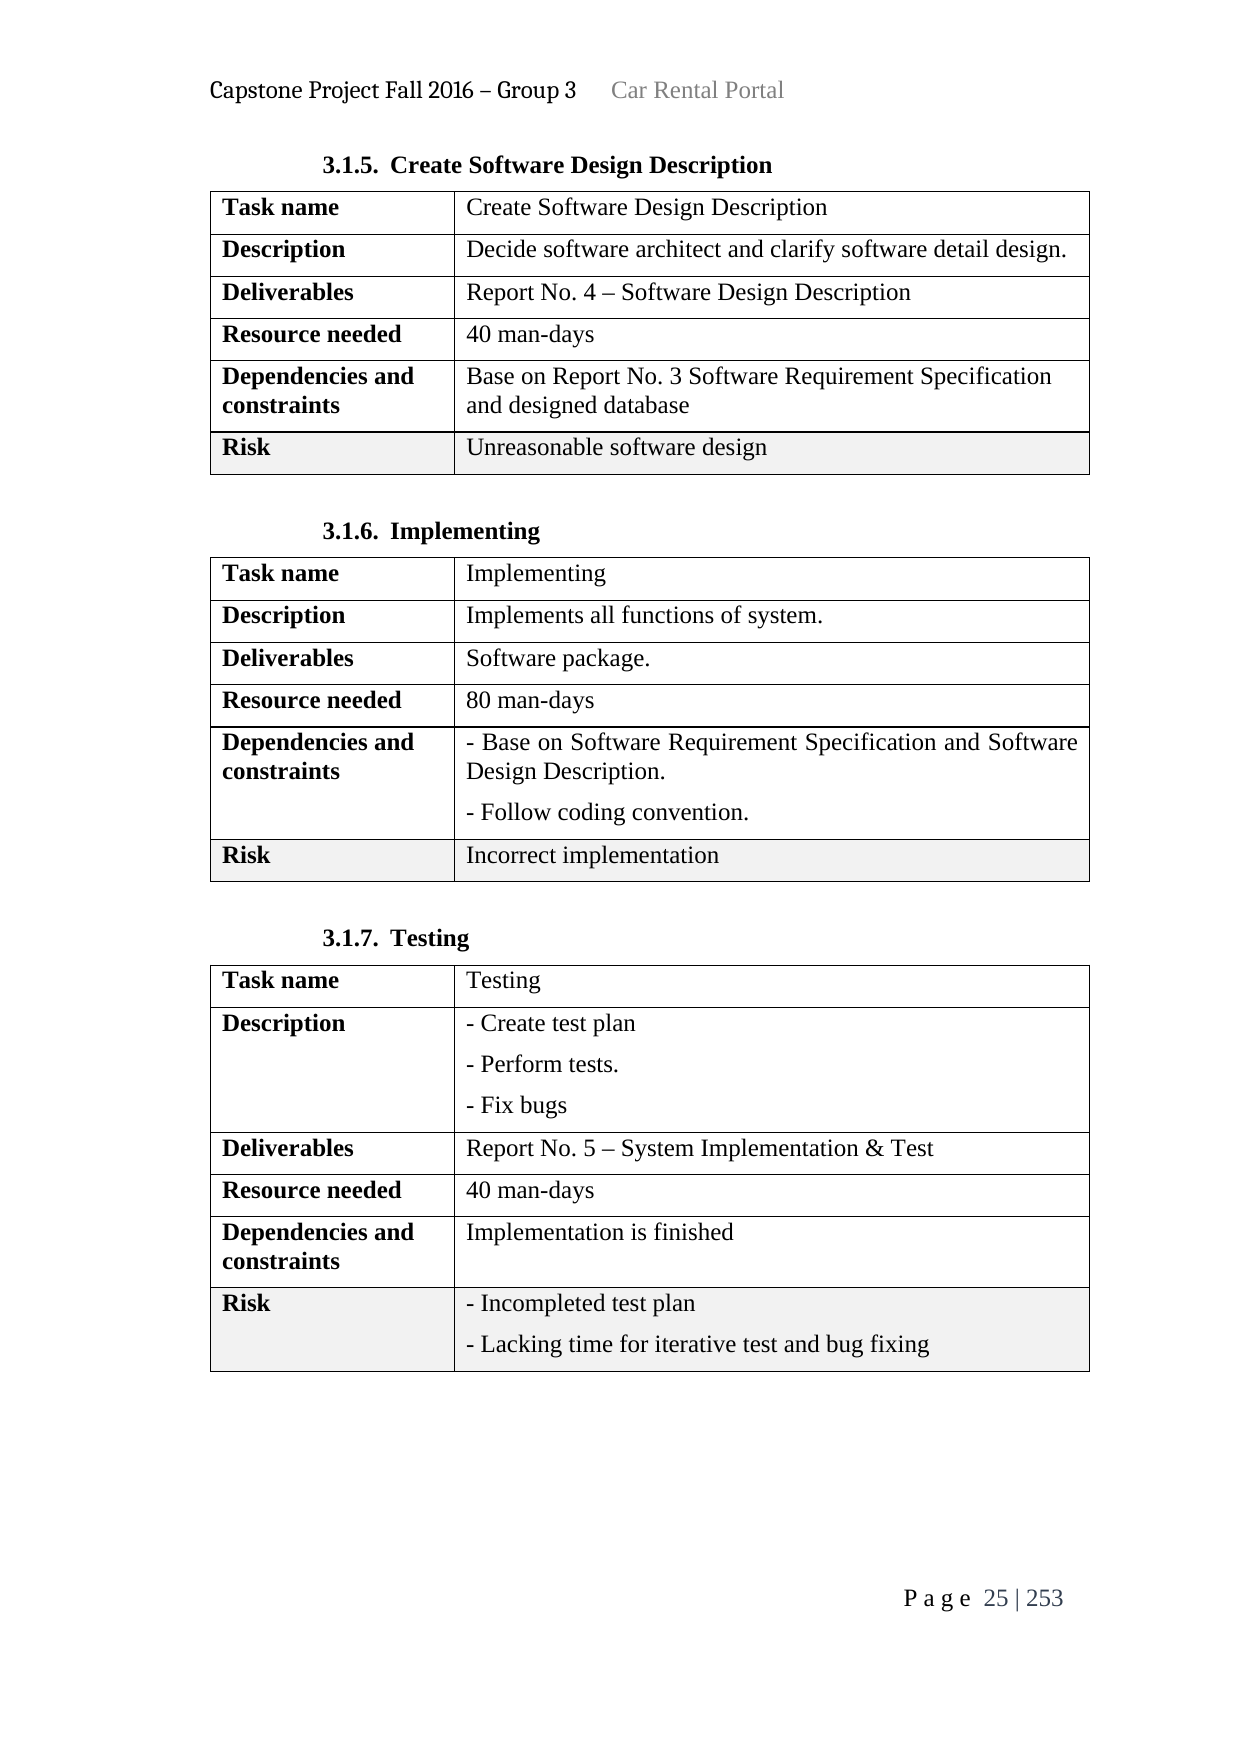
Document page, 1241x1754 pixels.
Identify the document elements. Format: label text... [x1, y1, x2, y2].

table_cell 40 man-days [455, 319, 1089, 360]
table_cell - Incompleted test plan - Lacking time for iterative test and bug fixing [455, 1288, 1089, 1371]
subtitle Implementing [322, 516, 1090, 545]
table_cell Incorrect implementation [455, 840, 1089, 881]
table_cell - Create test plan - Perform tests. - Fix bugs [455, 1008, 1089, 1132]
table_header Testing [455, 966, 1089, 1007]
table_header Implementing [455, 558, 1089, 599]
table_cell Deliverables [211, 643, 454, 684]
table_cell 40 man-days [455, 1175, 1089, 1216]
table_cell Dependencies and constraints [211, 361, 454, 431]
table_cell Base on Report No. 3 Software Requirement Specification and designed database [455, 361, 1089, 431]
table_cell Decide software architect and clarify software detail design. [455, 235, 1089, 276]
table_cell Risk [211, 840, 454, 881]
table_cell Description [211, 601, 454, 642]
table_cell Dependencies and constraints [211, 728, 454, 839]
table_cell Dependencies and constraints [211, 1217, 454, 1287]
table_cell - Base on Software Requirement Specification and Software Design Description. - Follow coding convention. [455, 728, 1089, 839]
table_header Task name [211, 192, 454, 233]
table_cell Risk [211, 1288, 454, 1371]
table_cell Unreasonable software design [455, 433, 1089, 474]
table_cell Resource needed [211, 685, 454, 726]
table_cell Report No. 5 – System Implementation & Test [455, 1133, 1089, 1174]
table_cell Implements all functions of system. [455, 601, 1089, 642]
table_cell Resource needed [211, 319, 454, 360]
table_cell Deliverables [211, 1133, 454, 1174]
table_cell Resource needed [211, 1175, 454, 1216]
table_cell Implementation is finished [455, 1217, 1089, 1287]
subtitle Create Software Design Description [322, 150, 1090, 179]
table_cell Software package. [455, 643, 1089, 684]
table_cell Description [211, 1008, 454, 1132]
subtitle Testing [322, 923, 1090, 952]
table_cell Report No. 4 – Software Design Description [455, 277, 1089, 318]
table_header Task name [211, 558, 454, 599]
table_cell Deliverables [211, 277, 454, 318]
table_cell Risk [211, 433, 454, 474]
table_header Create Software Design Description [455, 192, 1089, 233]
table_header Task name [211, 966, 454, 1007]
table_cell Description [211, 235, 454, 276]
table_cell 80 man-days [455, 685, 1089, 726]
